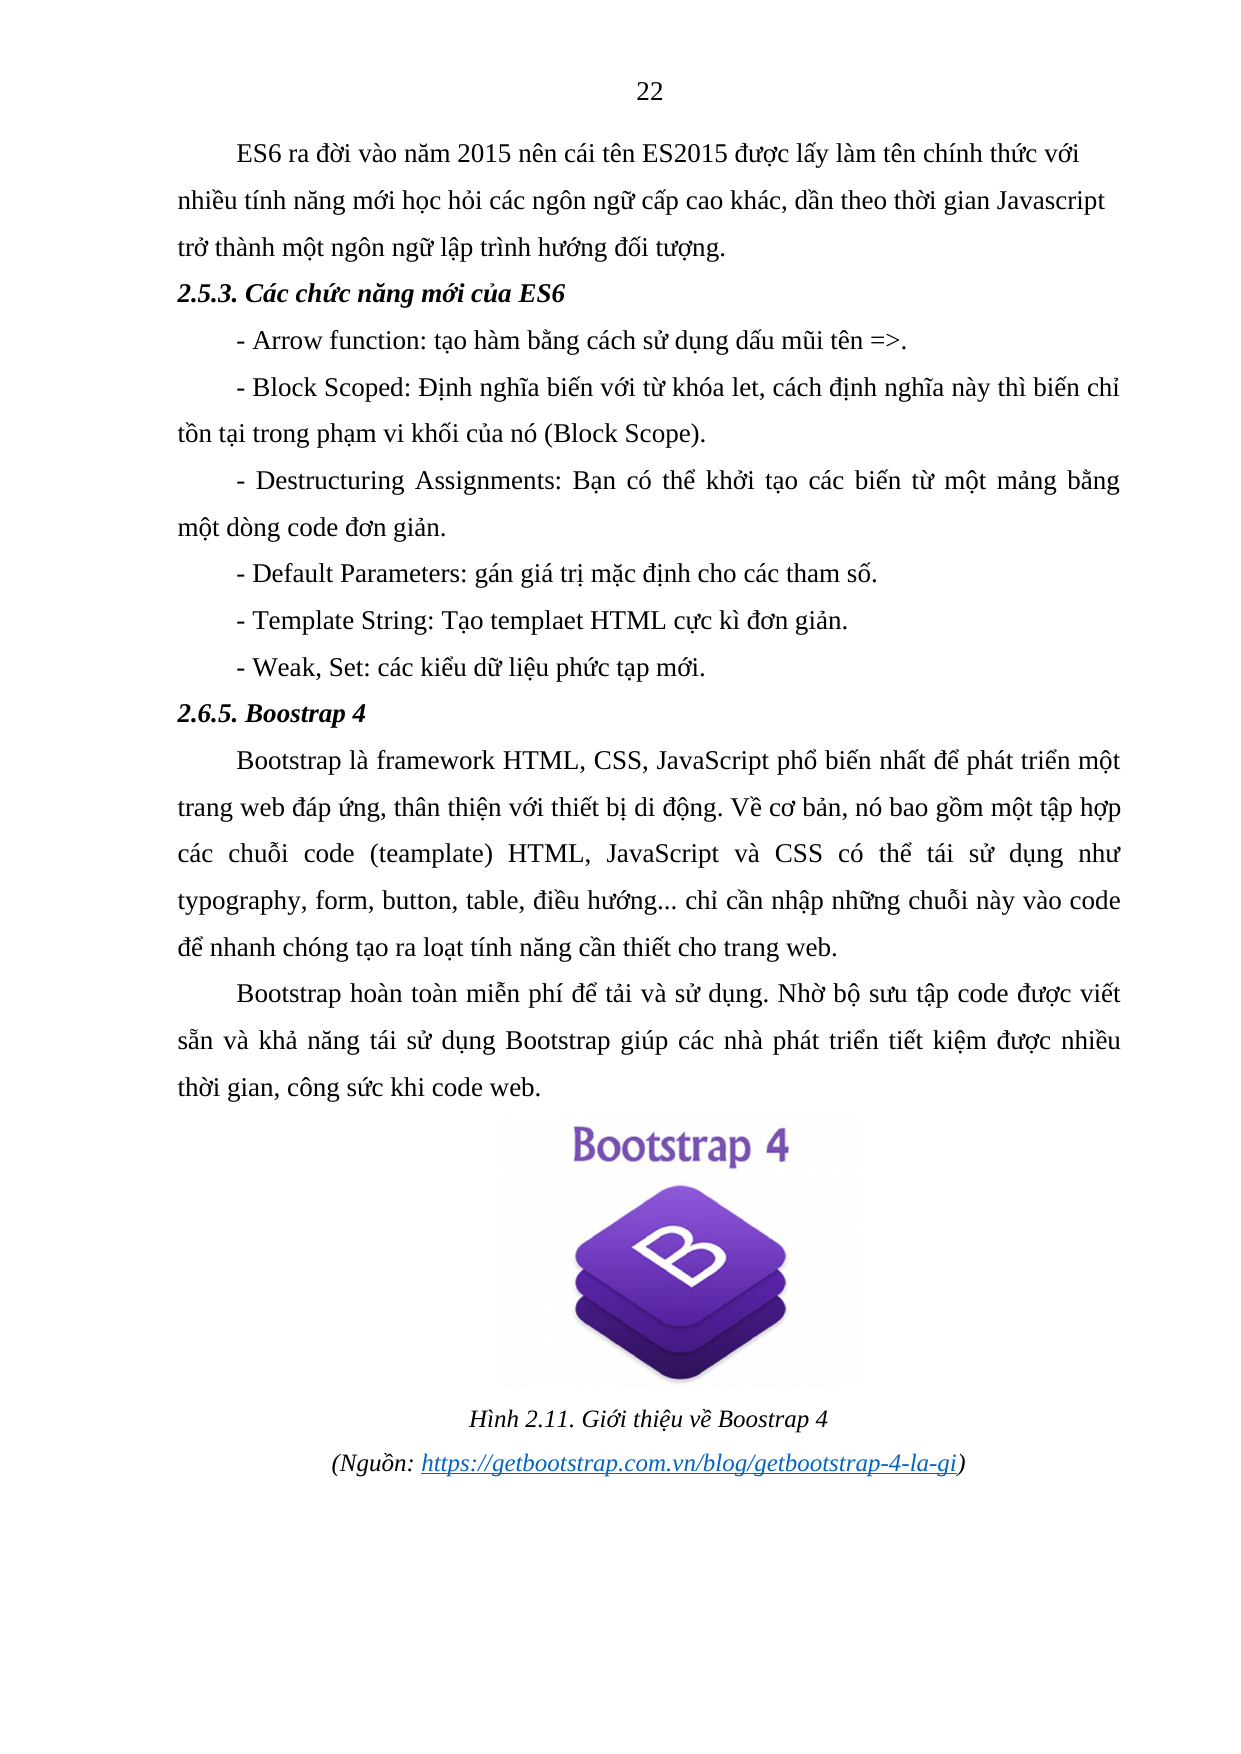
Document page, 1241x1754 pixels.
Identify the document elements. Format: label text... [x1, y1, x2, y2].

text Bootstrap hoàn toàn miễn phí để tải và sử dụng. Nhờ bộ sưu tập code được viết sẵn và khả năng tái sử dụng Bootstrap giúp các nhà phát triển tiết kiệm được nhiều thời gian, công sức khi code web. [177, 977, 1122, 1102]
text - Block Scoped: Định nghĩa biến với từ khóa let, cách định nghĩa này thì biến chỉ tồn tại trong phạm vi khối của nó (Block Scope). [177, 371, 1122, 448]
text - Destructuring Assignments: Bạn có thể khởi tạo các biến từ một mảng bằng một dòng code đơn giản. [177, 464, 1122, 542]
text (Nguồn: https://getbootstrap.com.vn/blog/getbootstrap-4-la-gi) [177, 1448, 1122, 1476]
picture [497, 1117, 861, 1389]
text Hình 2.11. Giới thiệu về Boostrap 4 [177, 1404, 1122, 1433]
subtitle 2.5.3. Các chức năng mới của ES6 [177, 277, 1122, 308]
text - Weak, Set: các kiểu dữ liệu phức tạp mới. [177, 651, 1122, 682]
text Bootstrap là framework HTML, CSS, JavaScript phổ biến nhất để phát triển một trang web đáp ứng, thân thiện với thiết bị di động. Về cơ bản, nó bao gồm một tập hợp các chuỗi code (teamplate) HTML, JavaScript và CSS có thể tái sử dụng như typography, form, button, table, điều hướng... chỉ cần nhập những chuỗi này vào code để nhanh chóng tạo ra loạt tính năng cần thiết cho trang web. [177, 744, 1122, 962]
text - Template String: Tạo templaet HTML cực kì đơn giản. [177, 604, 1122, 635]
subtitle 2.6.5. Boostrap 4 [177, 697, 1122, 728]
text - Default Parameters: gán giá trị mặc định cho các tham số. [177, 557, 1122, 588]
text - Arrow function: tạo hàm bằng cách sử dụng dấu mũi tên =>. [177, 324, 1122, 355]
text ES6 ra đời vào năm 2015 nên cái tên ES2015 được lấy làm tên chính thức với nhiều tính năng mới học hỏi các ngôn ngữ cấp cao khác, dần theo thời gian Javascript trở thành một ngôn ngữ lập trình hướng đối tượng. [177, 137, 1122, 262]
